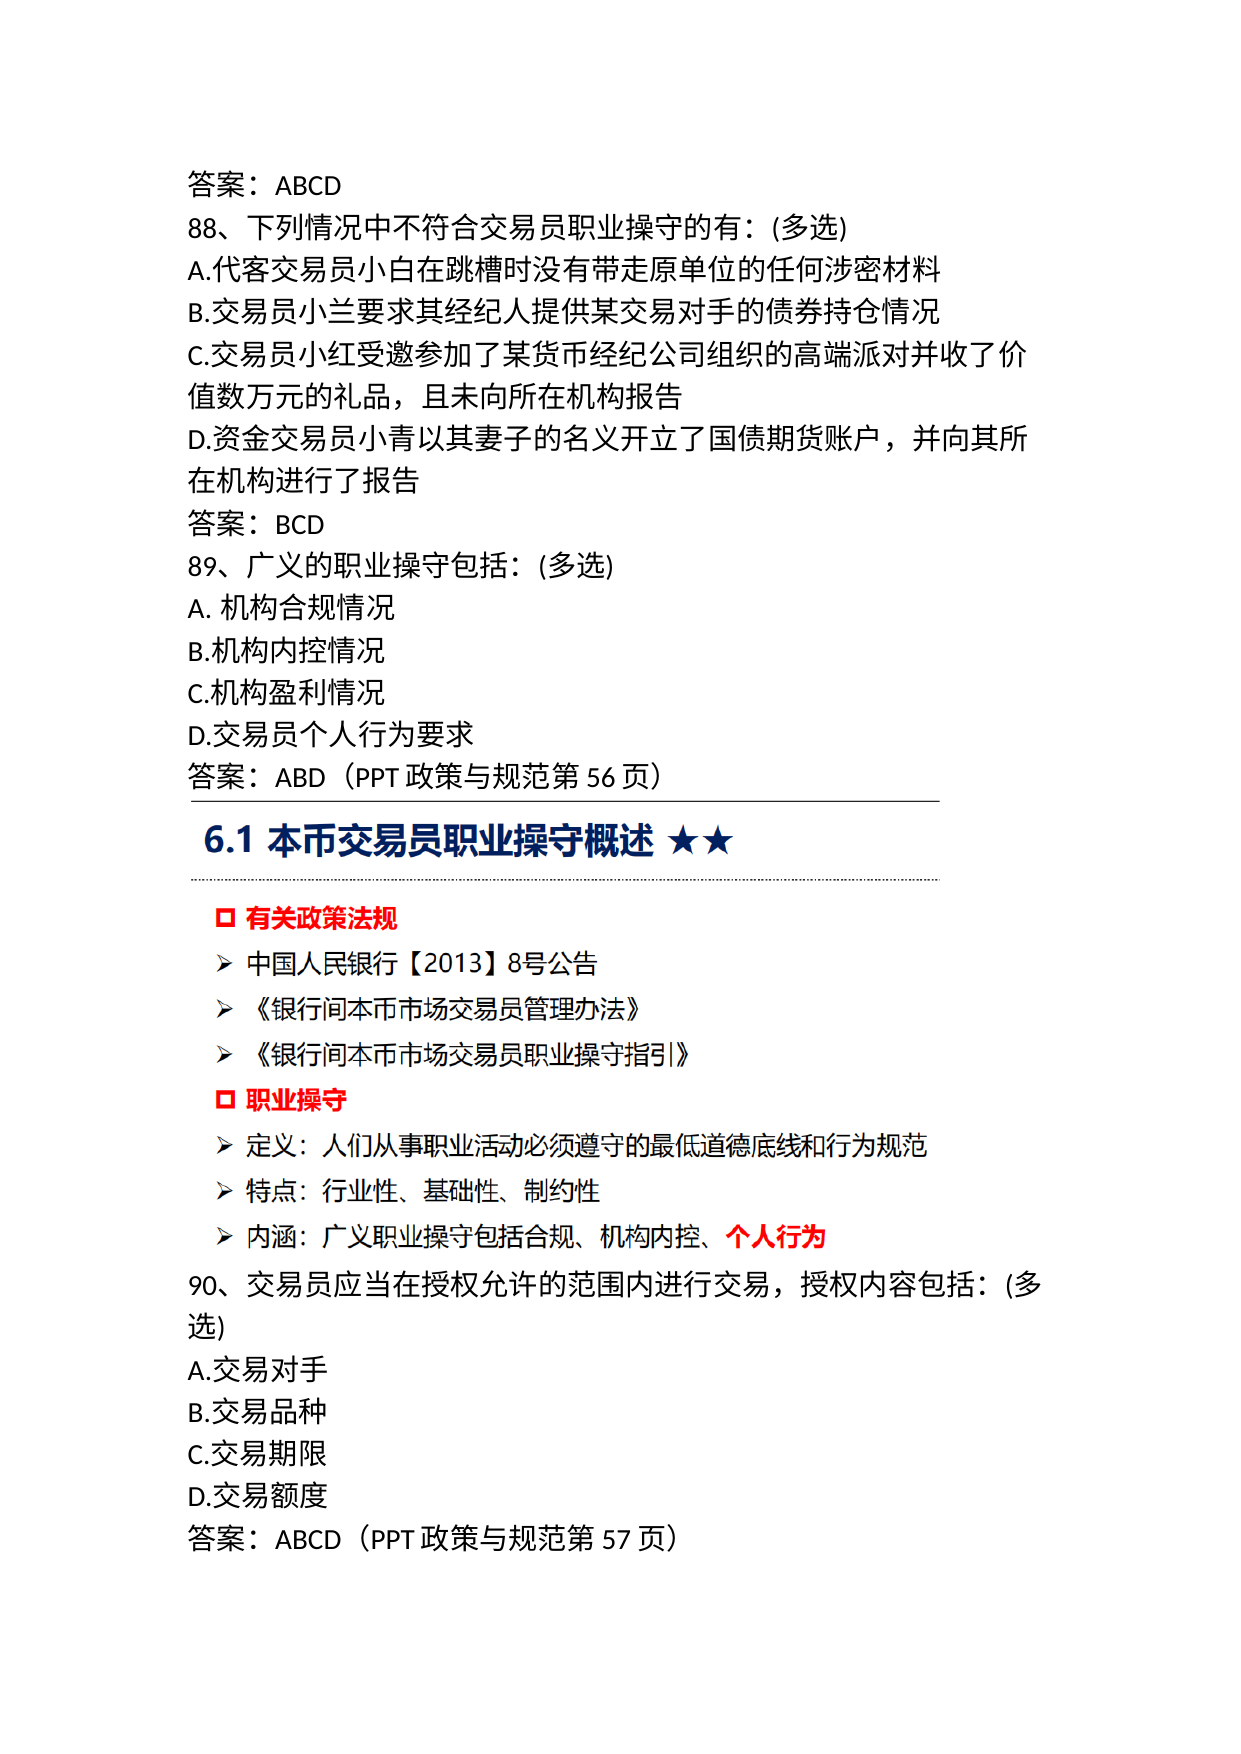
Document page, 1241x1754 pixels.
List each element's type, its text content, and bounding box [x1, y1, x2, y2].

text D.交易额度 [187, 1473, 1053, 1515]
picture [187, 796, 940, 1262]
text 答案：ABD（PPT政策与规范第56页） [187, 754, 1053, 796]
text B.交易员小兰要求其经纪人提供某交易对手的债券持仓情况 [187, 289, 1053, 331]
text 答案：BCD [187, 500, 1053, 543]
text C.机构盈利情况 [187, 669, 1053, 712]
list 机构合规情况 [187, 585, 1053, 627]
list 交易员应当在授权允许的范围内进行交易，授权内容包括：(多选) [187, 1261, 1053, 1346]
text D.资金交易员小青以其妻子的名义开立了国债期货账户，并向其所在机构进行了报告 [187, 416, 1053, 500]
text B.机构内控情况 [187, 627, 1053, 669]
text C.交易员小红受邀参加了某货币经纪公司组织的高端派对并收了价值数万元的礼品，且未向所在机构报告 [187, 331, 1053, 416]
text D.交易员个人行为要求 [187, 712, 1053, 754]
text 89、广义的职业操守包括：(多选) [187, 543, 1053, 585]
text 88、下列情况中不符合交易员职业操守的有：(多选) [187, 204, 1053, 247]
text 答案：ABCD（PPT政策与规范第57页） [187, 1515, 1053, 1557]
text C.交易期限 [187, 1431, 1053, 1473]
text 答案：ABCD [187, 162, 1053, 204]
text A.代客交易员小白在跳槽时没有带走原单位的任何涉密材料 [187, 247, 1053, 289]
text A.交易对手 [187, 1346, 1053, 1388]
text B.交易品种 [187, 1388, 1053, 1431]
